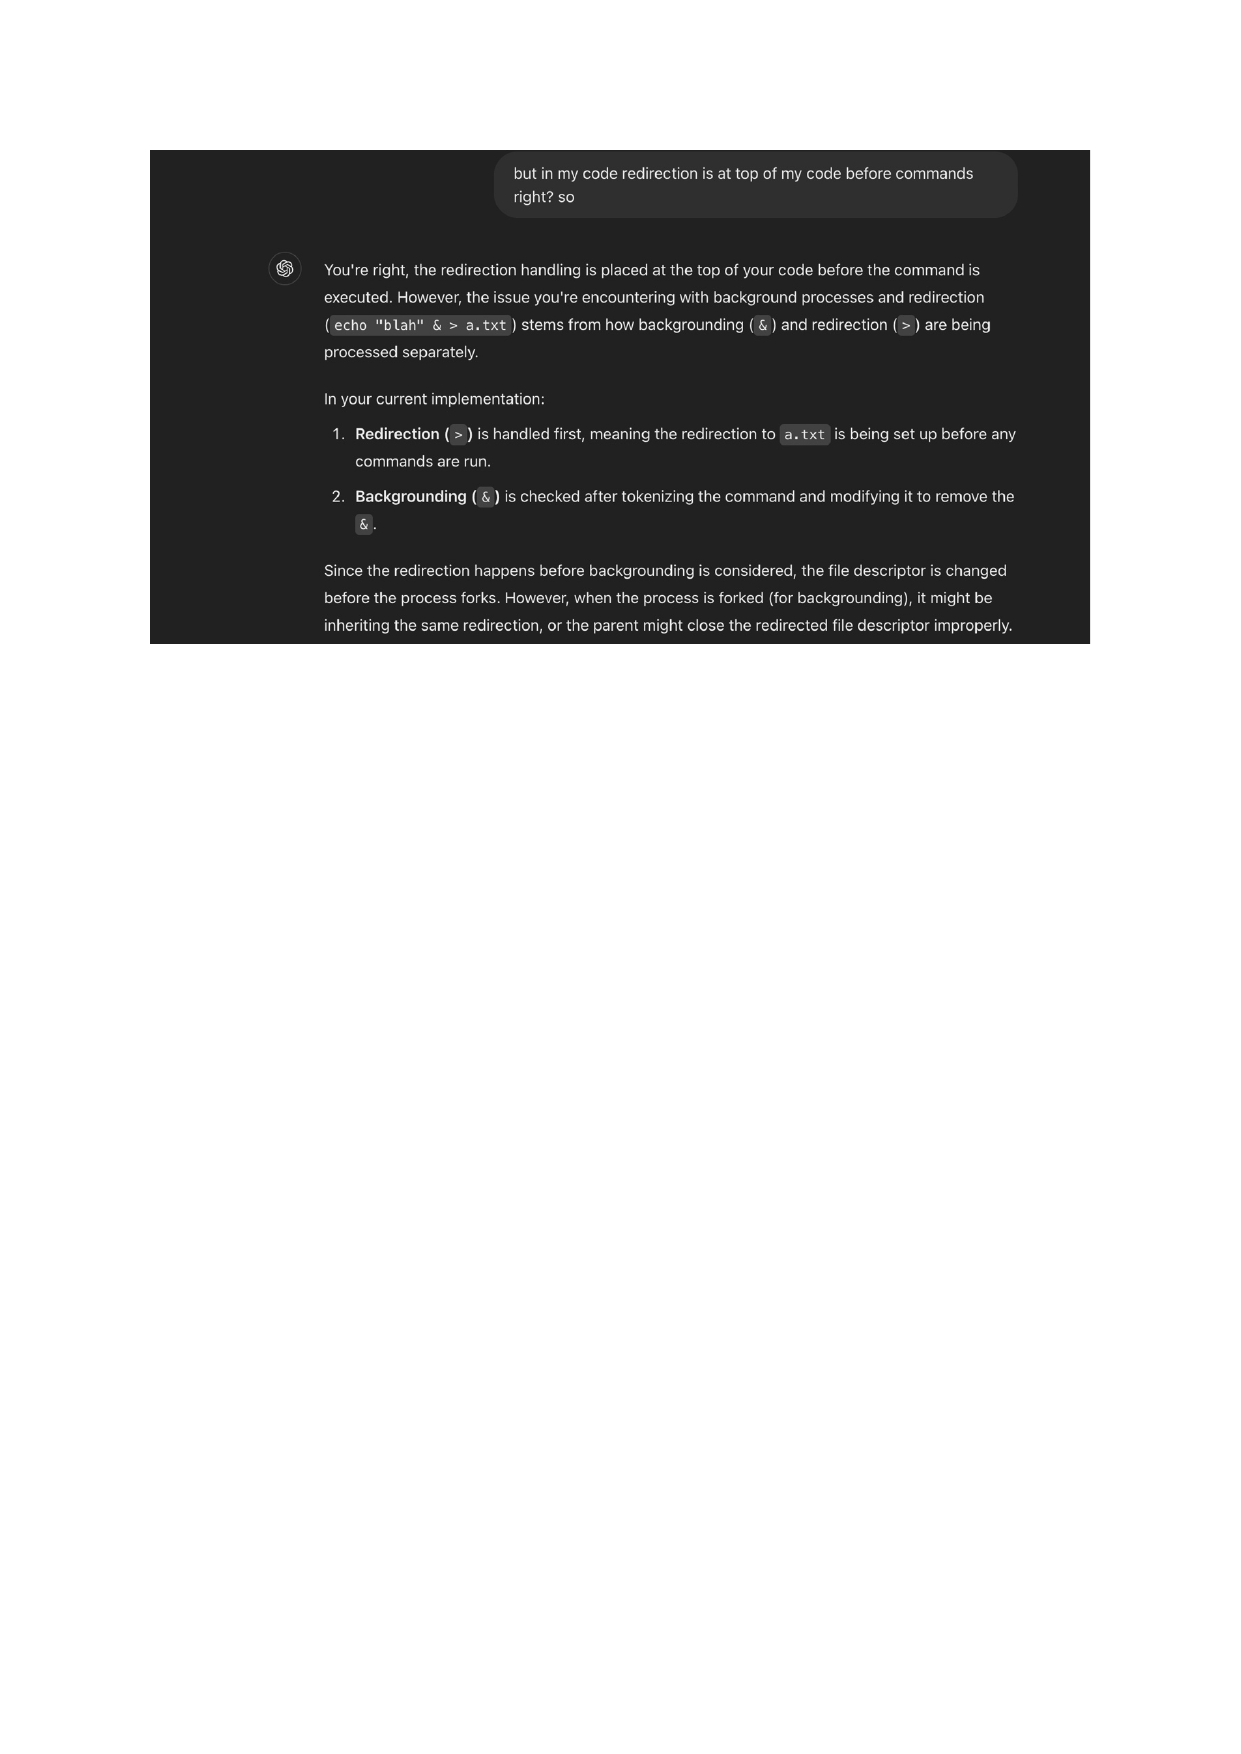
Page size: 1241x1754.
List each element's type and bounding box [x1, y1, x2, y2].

picture [150, 150, 1091, 644]
